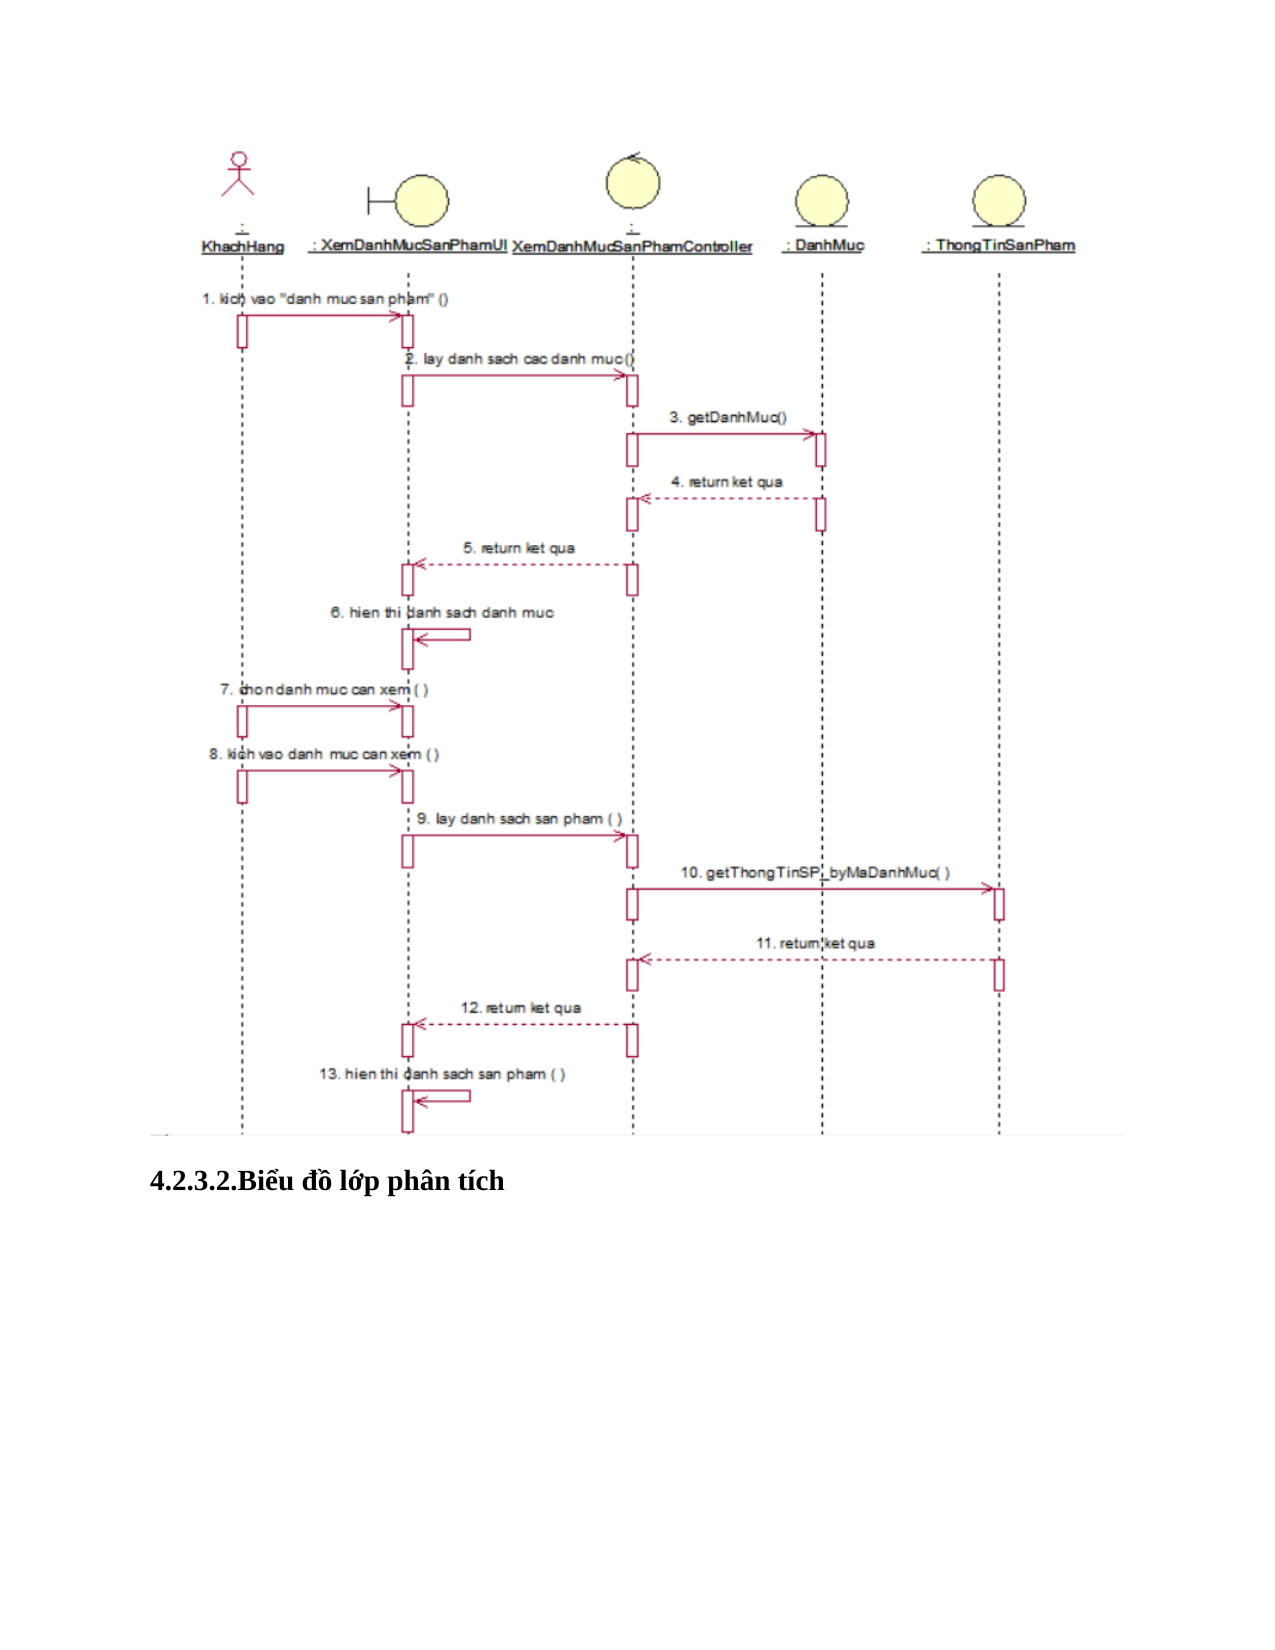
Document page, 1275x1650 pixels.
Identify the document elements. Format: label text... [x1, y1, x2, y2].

text 4.2.3.2.Biểu đồ lớp phân tích [150, 1163, 1125, 1197]
picture [150, 150, 1125, 1136]
